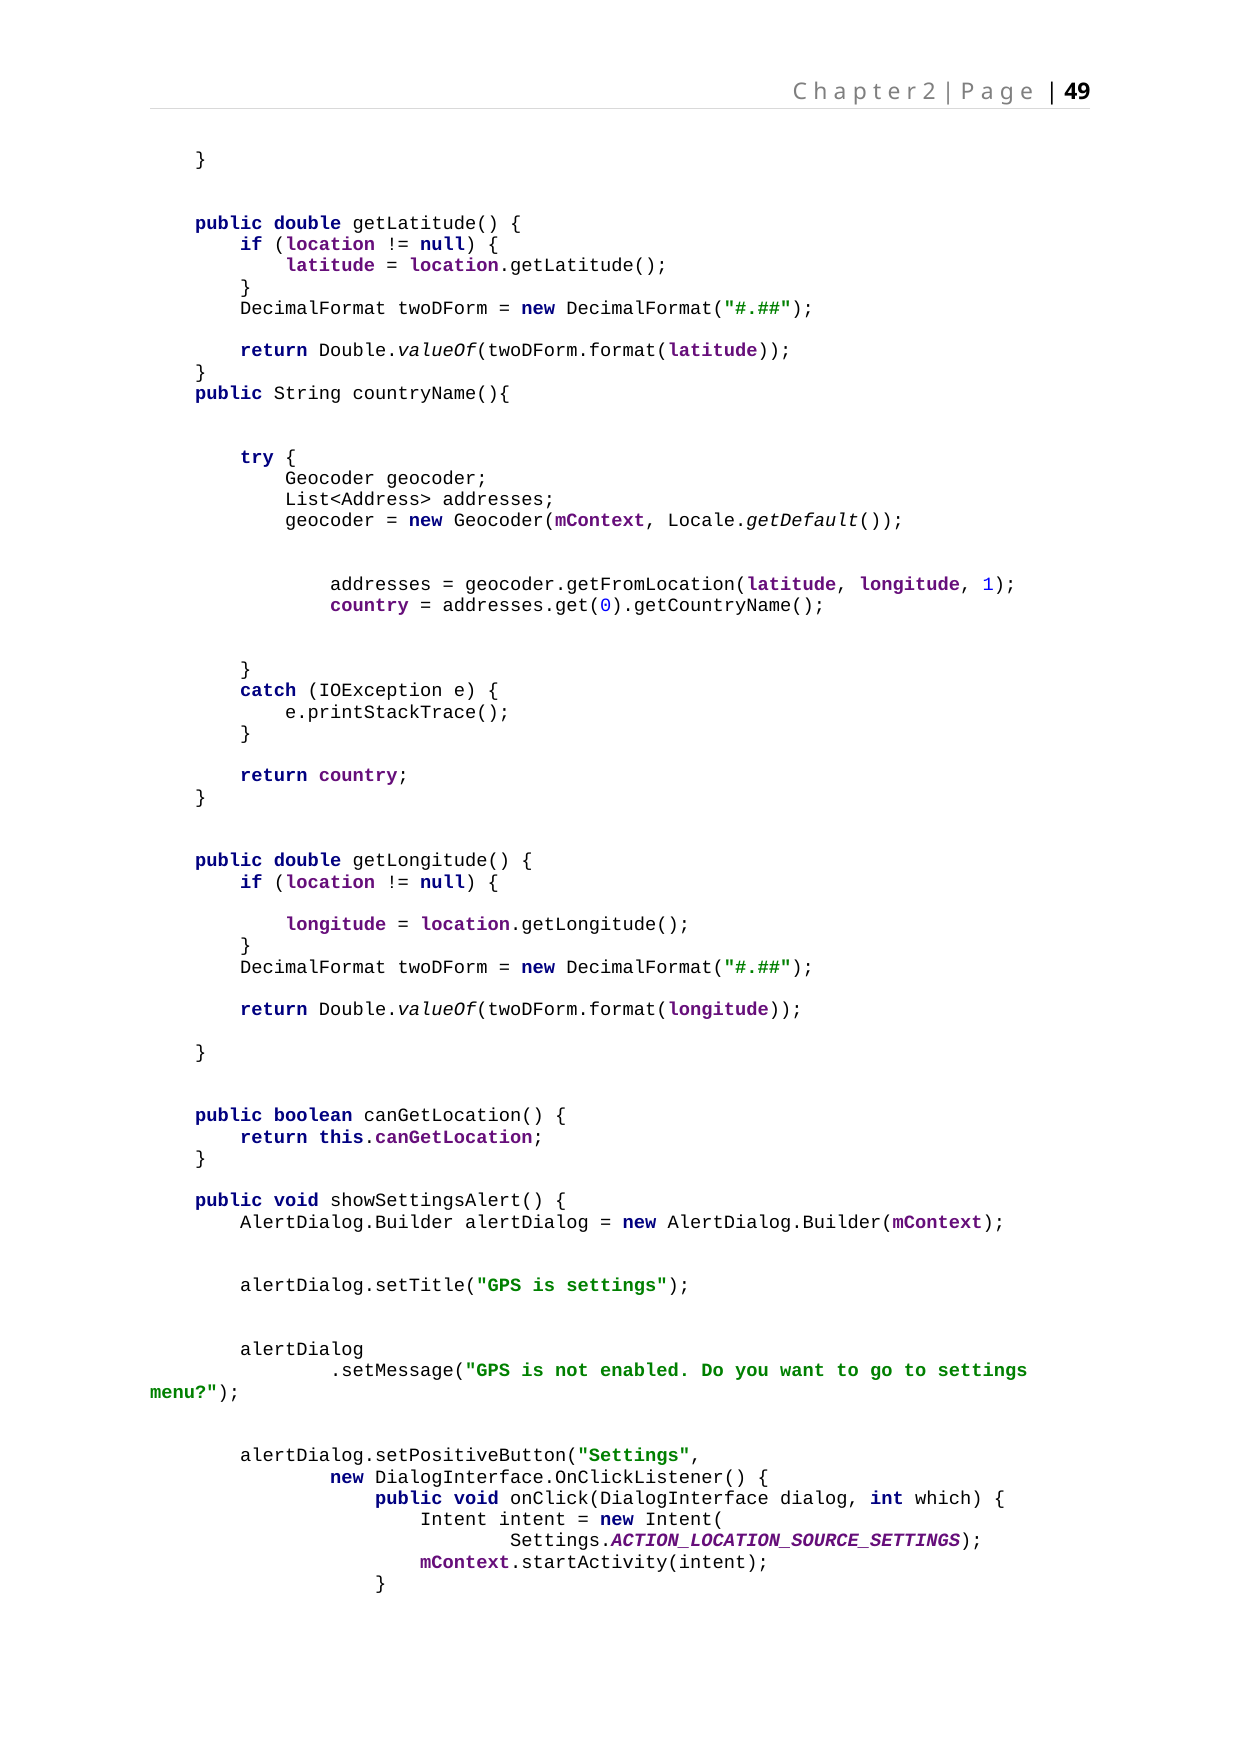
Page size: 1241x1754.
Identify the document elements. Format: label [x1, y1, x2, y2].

text [150, 150, 1090, 1595]
